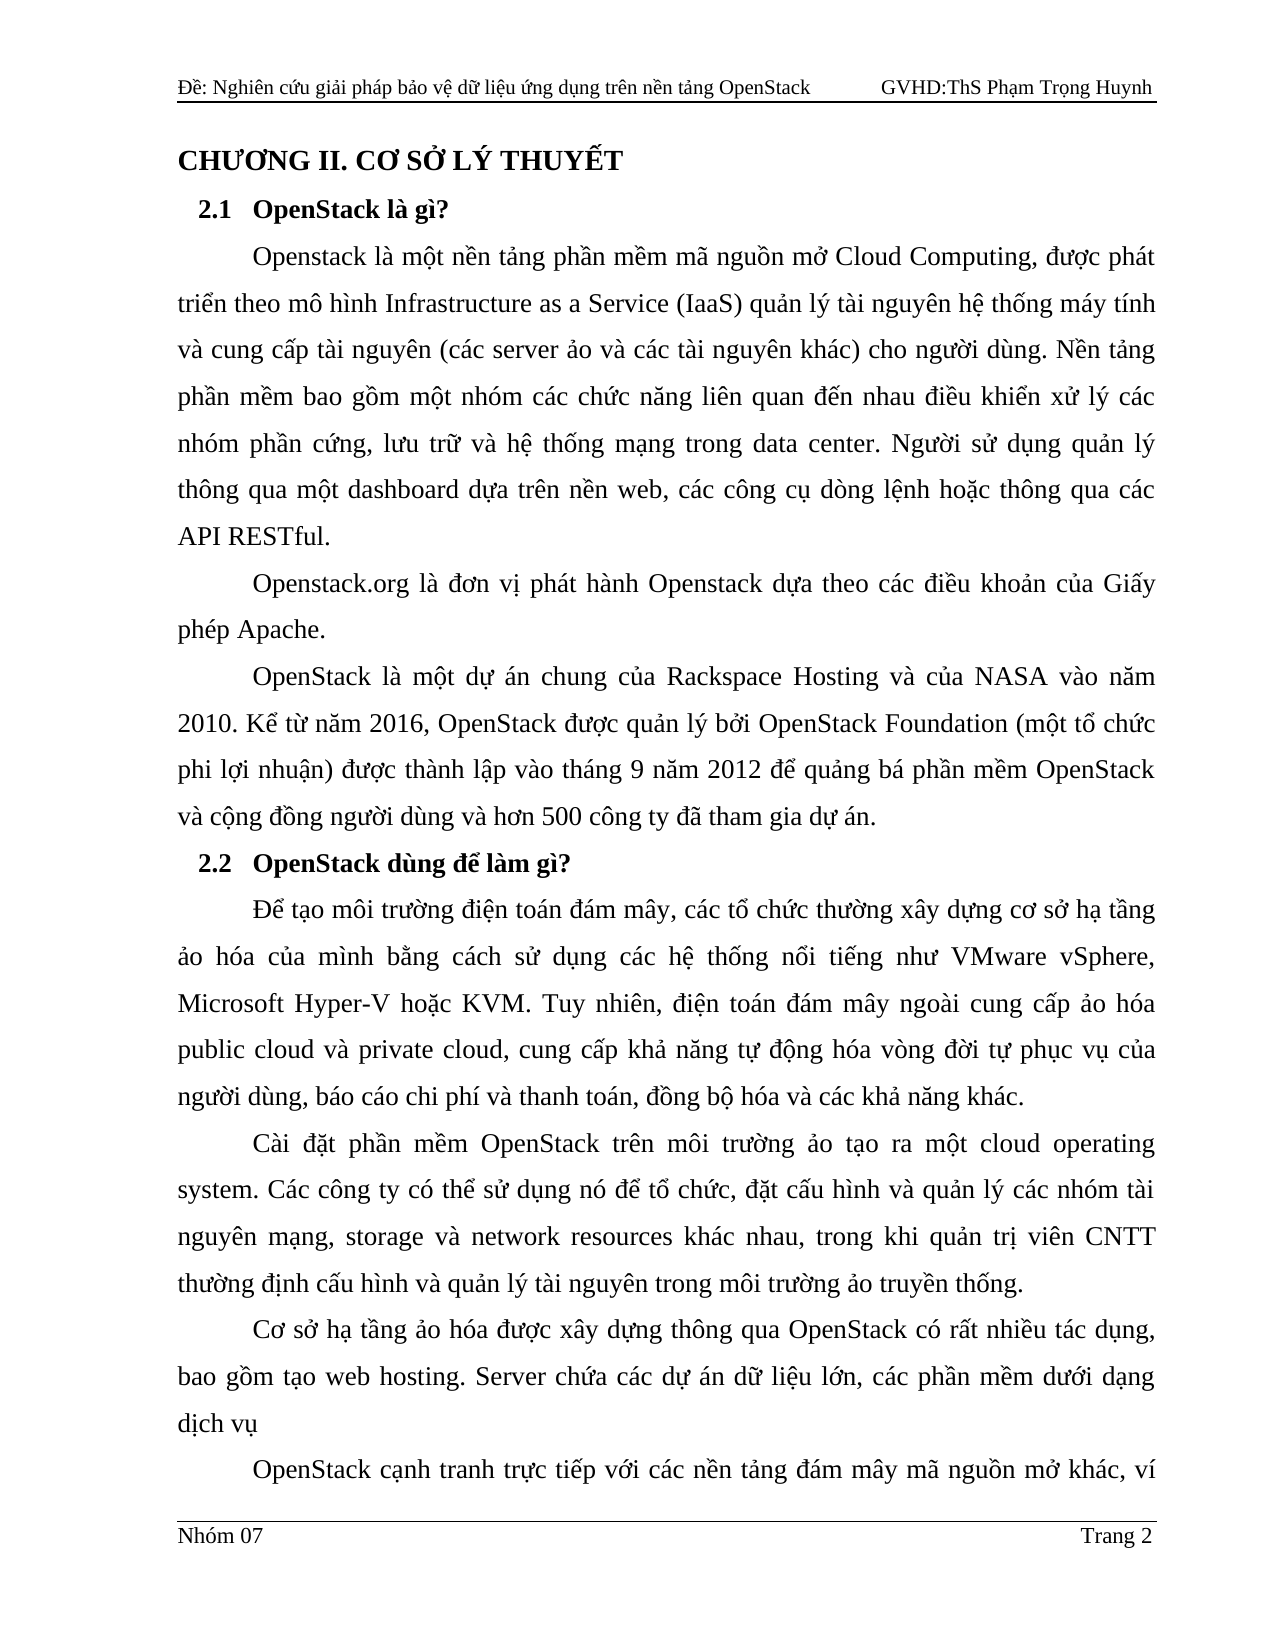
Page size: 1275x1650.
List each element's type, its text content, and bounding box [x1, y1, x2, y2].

list OpenStack là gì? [215, 193, 1157, 224]
text Openstack.org là đơn vị phát hành Openstack dựa theo các điều khoản của Giấy phép Apache. [177, 567, 1157, 644]
text Cài đặt phần mềm OpenStack trên môi trường ảo tạo ra một cloud operating system. Các công ty có thể sử dụng nó để tổ chức, đặt cấu hình và quản lý các nhóm tài nguyên mạng, storage và network resources khác nhau, trong khi quản trị viên CNTT thường định cấu hình và quản lý tài nguyên trong môi trường ảo truyền thống. [177, 1127, 1157, 1298]
text Openstack là một nền tảng phần mềm mã nguồn mở Cloud Computing, được phát triển theo mô hình Infrastructure as a Service (IaaS) quản lý tài nguyên hệ thống máy tính và cung cấp tài nguyên (các server ảo và các tài nguyên khác) cho người dùng. Nền tảng phần mềm bao gồm một nhóm các chức năng liên quan đến nhau điều khiển xử lý các nhóm phần cứng, lưu trữ và hệ thống mạng trong data center. Người sử dụng quản lý thông qua một dashboard dựa trên nền web, các công cụ dòng lệnh hoặc thông qua các API RESTful. [177, 240, 1157, 551]
list OpenStack dùng để làm gì? [215, 847, 1157, 878]
subtitle CHƯƠNG II. CƠ SỞ LÝ THUYẾT [177, 143, 1157, 177]
text OpenStack là một dự án chung của Rackspace Hosting và của NASA vào năm 2010. Kể từ năm 2016, OpenStack được quản lý bởi OpenStack Foundation (một tổ chức phi lợi nhuận) được thành lập vào tháng 9 năm 2012 để quảng bá phần mềm OpenStack và cộng đồng người dùng và hơn 500 công ty đã tham gia dự án. [177, 660, 1157, 831]
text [177, 1453, 1157, 1484]
text Để tạo môi trường điện toán đám mây, các tổ chức thường xây dựng cơ sở hạ tầng ảo hóa của mình bằng cách sử dụng các hệ thống nổi tiếng như VMware vSphere, Microsoft Hyper-V hoặc KVM. Tuy nhiên, điện toán đám mây ngoài cung cấp ảo hóa public cloud và private cloud, cung cấp khả năng tự động hóa vòng đời tự phục vụ của người dùng, báo cáo chi phí và thanh toán, đồng bộ hóa và các khả năng khác. [177, 893, 1157, 1111]
text Cơ sở hạ tầng ảo hóa được xây dựng thông qua OpenStack có rất nhiều tác dụng, bao gồm tạo web hosting. Server chứa các dự án dữ liệu lớn, các phần mềm dưới dạng dịch vụ [177, 1313, 1157, 1438]
